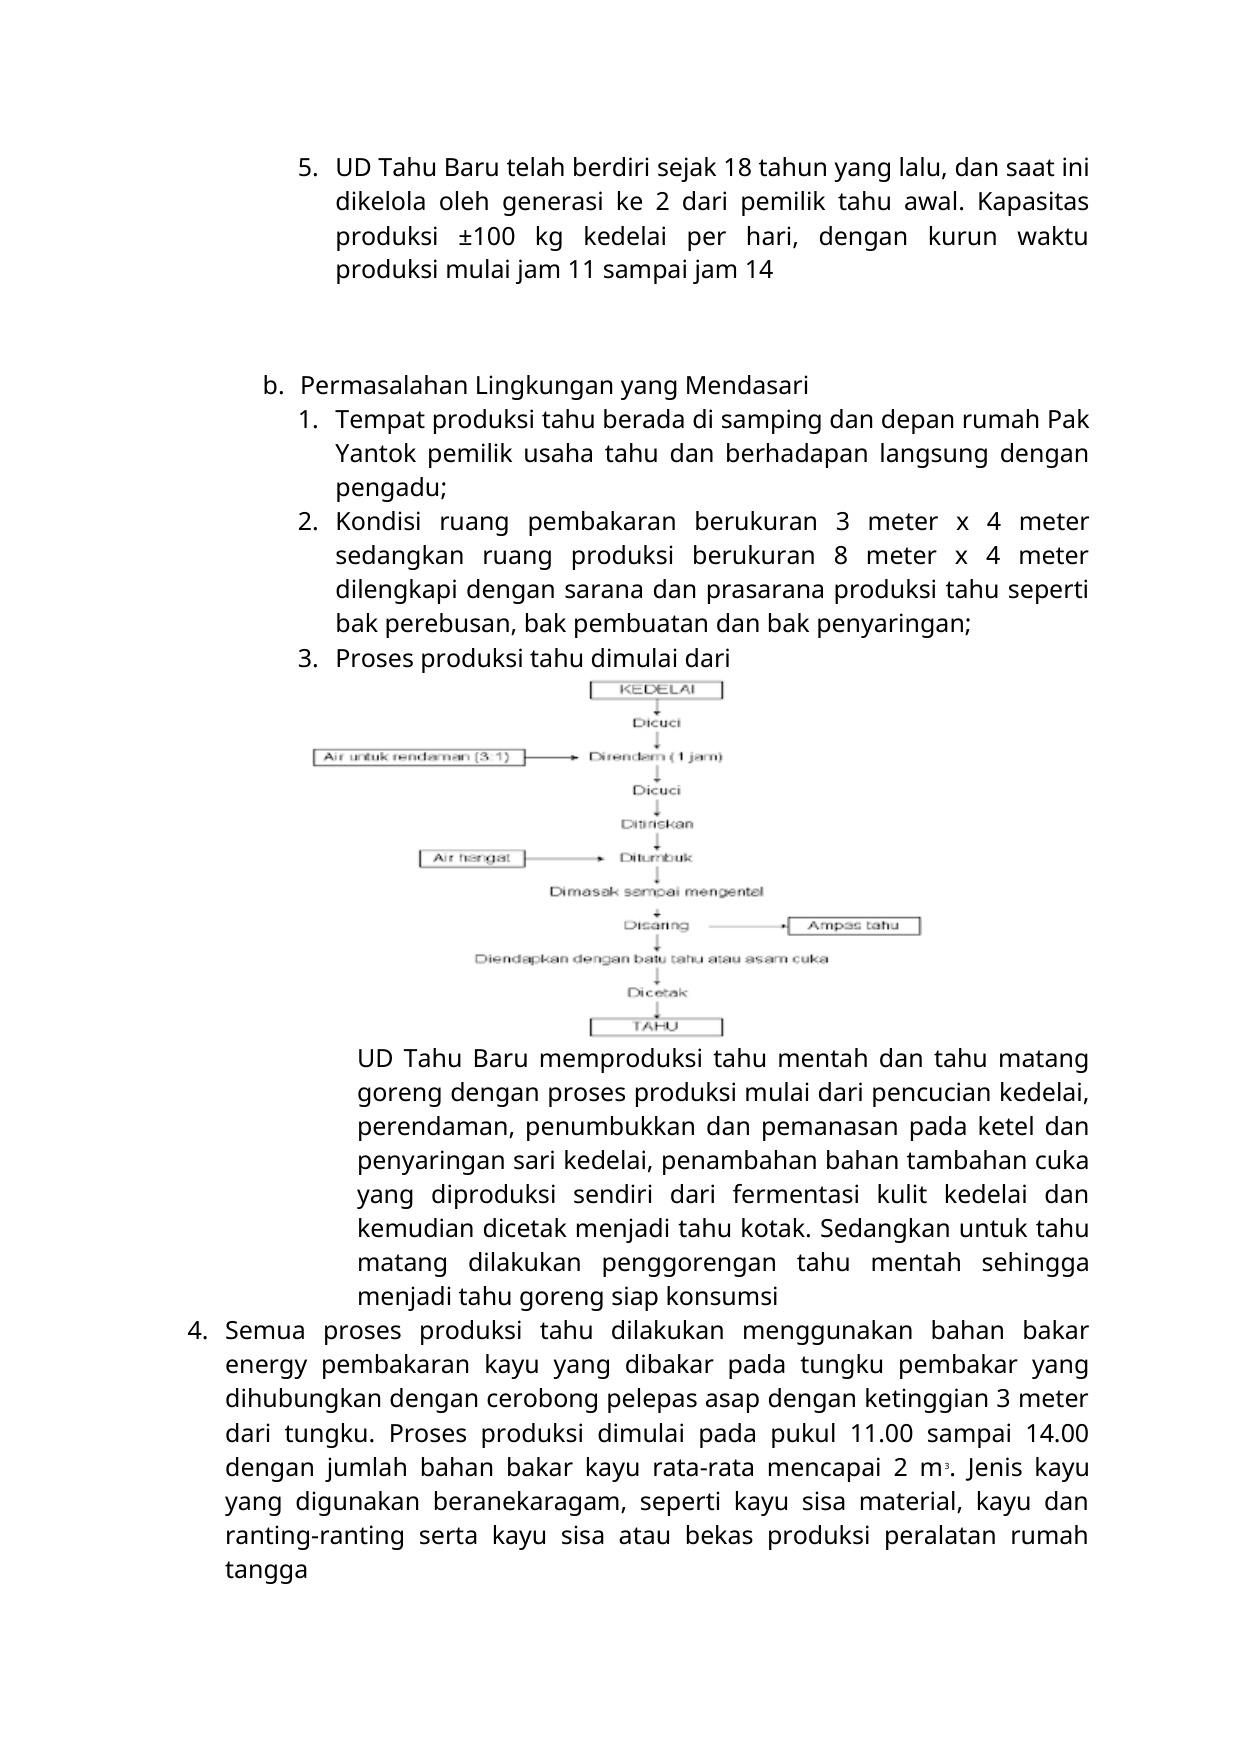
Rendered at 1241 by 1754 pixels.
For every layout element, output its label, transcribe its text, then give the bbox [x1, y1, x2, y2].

list Kondisi ruang pembakaran berukuran 3 meter x 4 meter sedangkan ruang produksi berukuran 8 meter x 4 meter dilengkapi dengan sarana dan prasarana produksi tahu seperti bak perebusan, bak pembuatan dan bak penyaringan; [298, 504, 1090, 640]
text UD Tahu Baru memproduksi tahu mentah dan tahu matang goreng dengan proses produksi mulai dari pencucian kedelai, perendaman, penumbukkan dan pemanasan pada ketel dan penyaringan sari kedelai, penambahan bahan tambahan cuka yang diproduksi sendiri dari fermentasi kulit kedelai dan kemudian dicetak menjadi tahu kotak. Sedangkan untuk tahu matang dilakukan penggorengan tahu mentah sehingga menjadi tahu goreng siap konsumsi [357, 1041, 1090, 1313]
list UD Tahu Baru telah berdiri sejak 18 tahun yang lalu, dan saat ini dikelola oleh generasi ke 2 dari pemilik tahu awal. Kapasitas produksi ±100 kg kedelai per hari, dengan kurun waktu produksi mulai jam 11 sampai jam 14 [298, 150, 1090, 286]
picture [307, 674, 933, 1041]
list Semua proses produksi tahu dilakukan menggunakan bahan bakar energy pembakaran kayu yang dibakar pada tungku pembakar yang dihubungkan dengan cerobong pelepas asap dengan ketinggian 3 meter dari tungku. Proses produksi dimulai pada pukul 11.00 sampai 14.00 dengan jumlah bahan bakar kayu rata-rata mencapai 2 m3. Jenis kayu yang digunakan beranekaragam, seperti kayu sisa material, kayu dan ranting-ranting serta kayu sisa atau bekas produksi peralatan rumah tangga [187, 1313, 1090, 1586]
list Permasalahan Lingkungan yang Mendasari [262, 368, 1090, 402]
list Proses produksi tahu dimulai dari [298, 640, 1090, 674]
list Tempat produksi tahu berada di samping dan depan rumah Pak Yantok pemilik usaha tahu dan berhadapan langsung dengan pengadu; [298, 402, 1090, 504]
